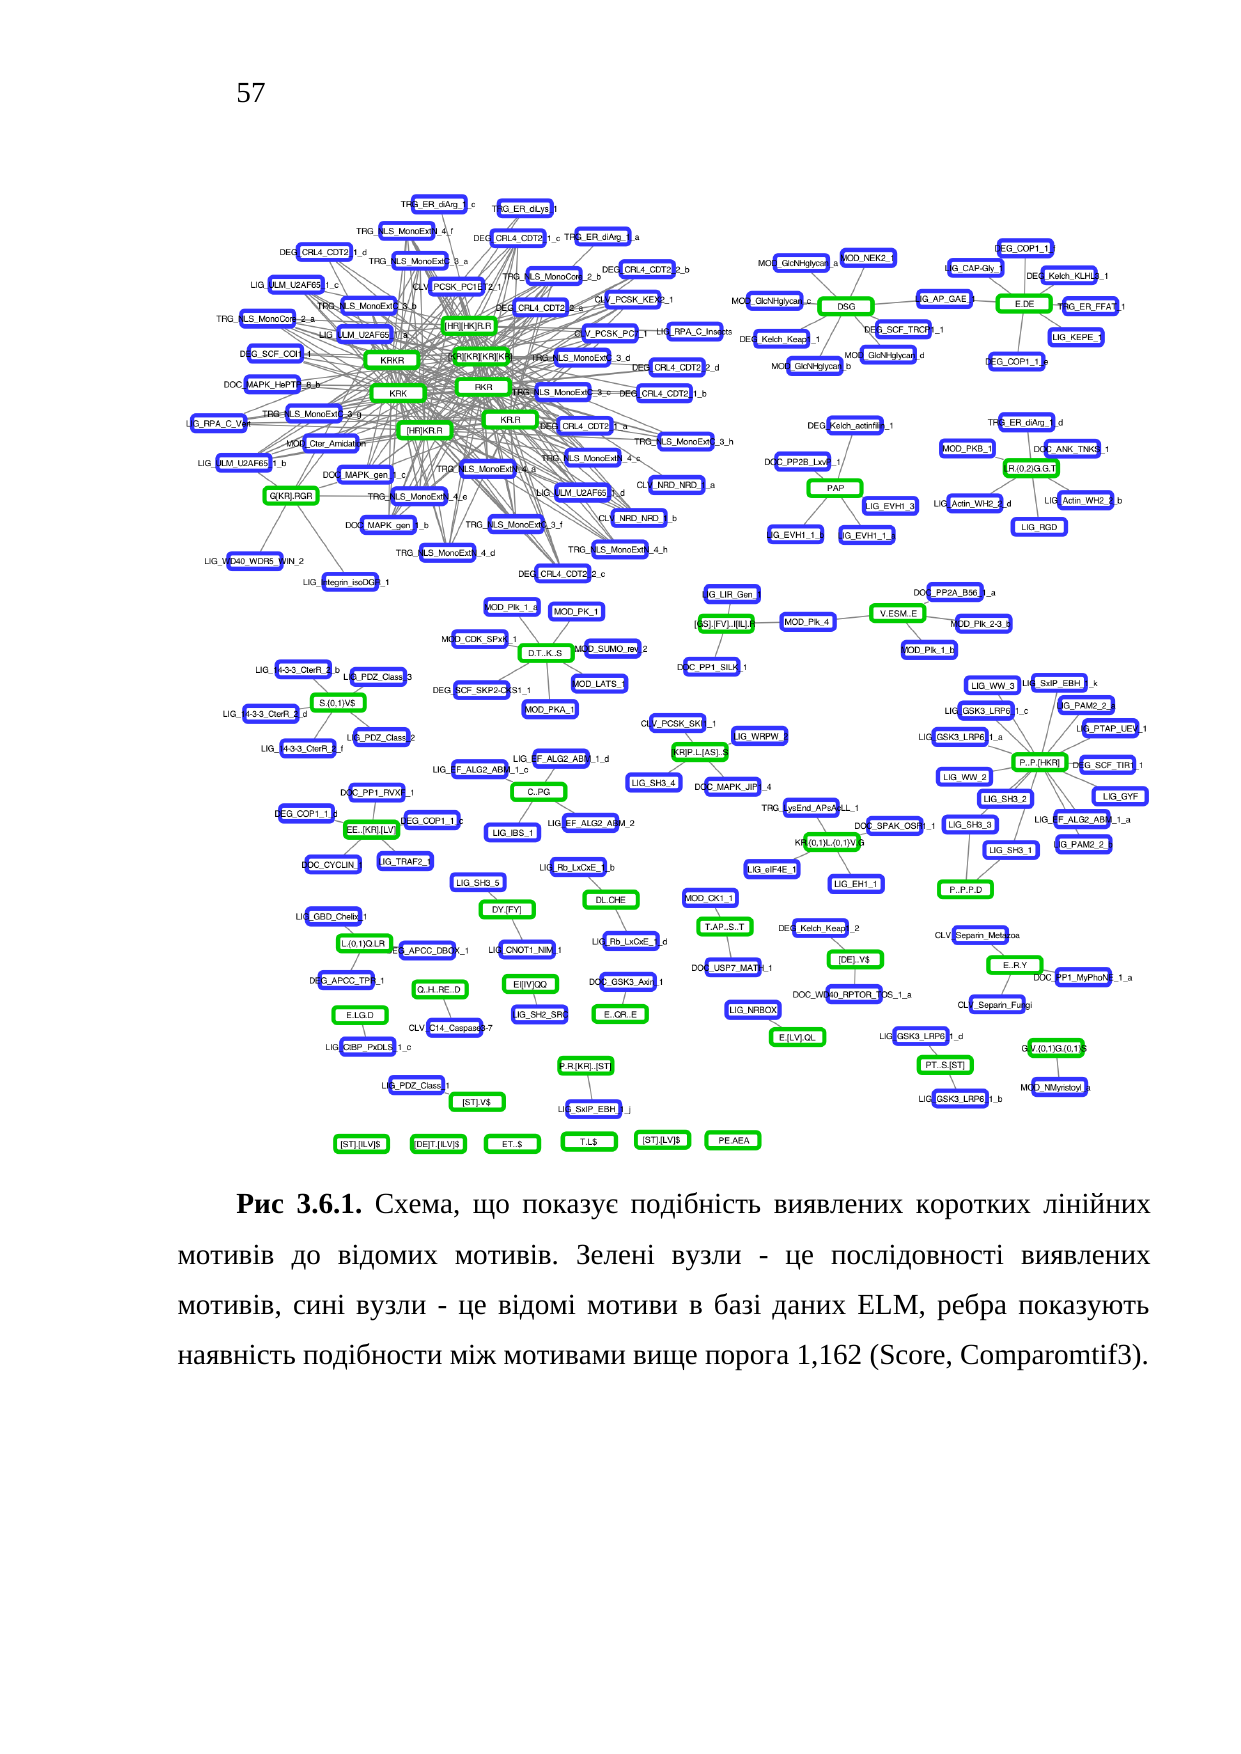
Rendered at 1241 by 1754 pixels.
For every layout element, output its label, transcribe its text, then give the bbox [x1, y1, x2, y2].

text Рис 3.6.1. Схема, що показує подібність виявлених коротких лінійних мотивів до відомих мотивів. Зелені вузли - це послідовності виявлених мотивів, сині вузли - це відомі мотиви в базі даних ELM, ребра показують наявність подібности між мотивами вище порога 1,162 (Score, Comparomtif3). [177, 1186, 1152, 1371]
picture [177, 175, 1156, 1170]
